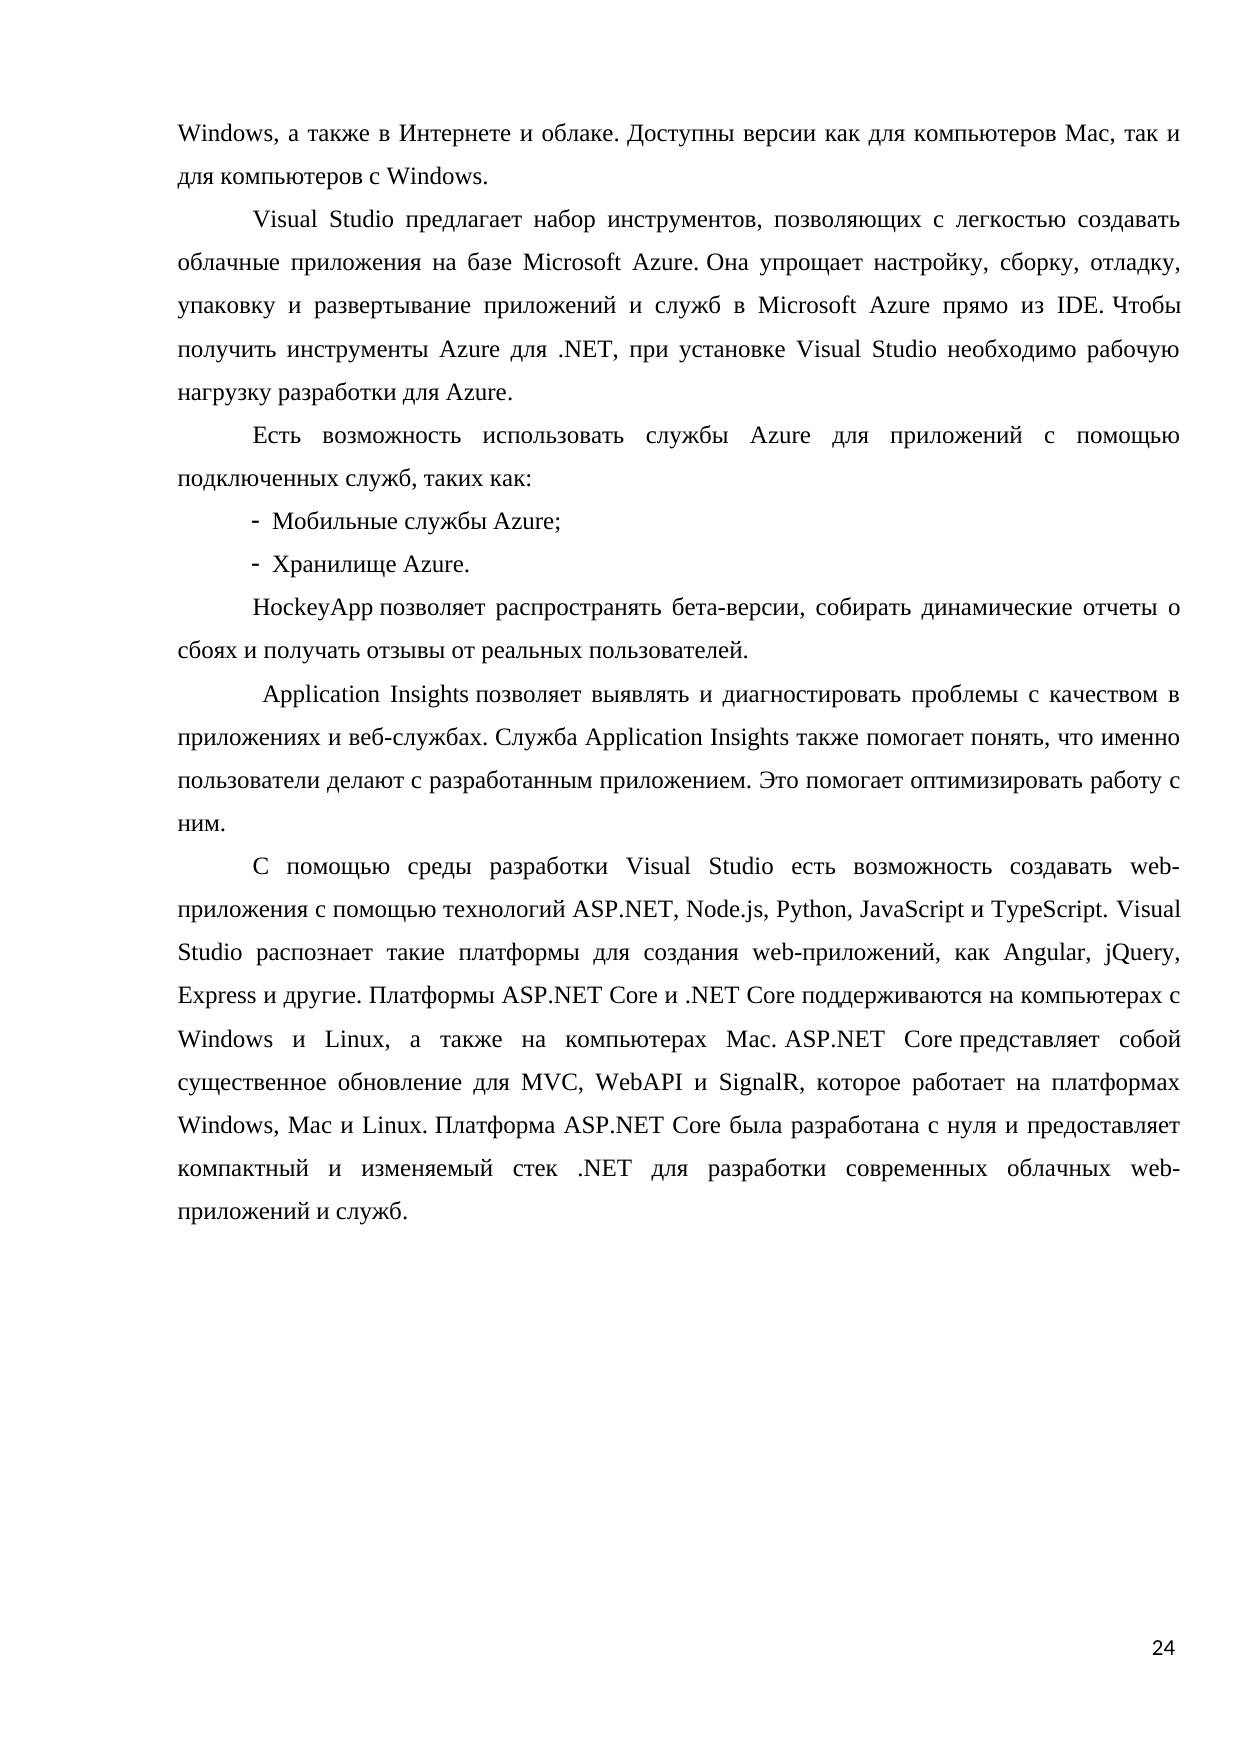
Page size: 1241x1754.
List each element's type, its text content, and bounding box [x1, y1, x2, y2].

list Хранилище Azure. [177, 549, 1181, 578]
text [177, 118, 1181, 190]
list Мобильные службы Azure; [177, 506, 1181, 535]
text Visual Studio предлагает набор инструментов, позволяющих с легкостью создавать облачные приложения на базе Microsoft Azure. Она упрощает настройку, сборку, отладку, упаковку и развертывание приложений и служб в Microsoft Azure прямо из IDE. Чтобы получить инструменты Azure для .NET, при установке Visual Studio необходимо рабочую нагрузку разработки для Azure. [177, 204, 1181, 406]
text HockeyApp позволяет распространять бета-версии, собирать динамические отчеты о сбоях и получать отзывы от реальных пользователей. [177, 592, 1181, 664]
text Application Insights позволяет выявлять и диагностировать проблемы с качеством в приложениях и веб-службах. Служба Application Insights также помогает понять, что именно пользователи делают с разработанным приложением. Это помогает оптимизировать работу с ним. [177, 679, 1181, 837]
text С помощью среды разработки Visual Studio есть возможность создавать web-приложения с помощью технологий ASP.NET, Node.js, Python, JavaScript и TypeScript. Visual Studio распознает такие платформы для создания web-приложений, как Angular, jQuery, Express и другие. Платформы ASP.NET Core и .NET Core поддерживаются на компьютерах с Windows и Linux, а также на компьютерах Mac. ASP.NET Core представляет собой существенное обновление для MVC, WebAPI и SignalR, которое работает на платформах Windows, Mac и Linux. Платформа ASP.NET Core была разработана с нуля и предоставляет компактный и изменяемый стек .NET для разработки современных облачных web-приложений и служб. [177, 851, 1181, 1225]
text Есть возможность использовать службы Azure для приложений с помощью подключенных служб, таких как: [177, 420, 1181, 492]
